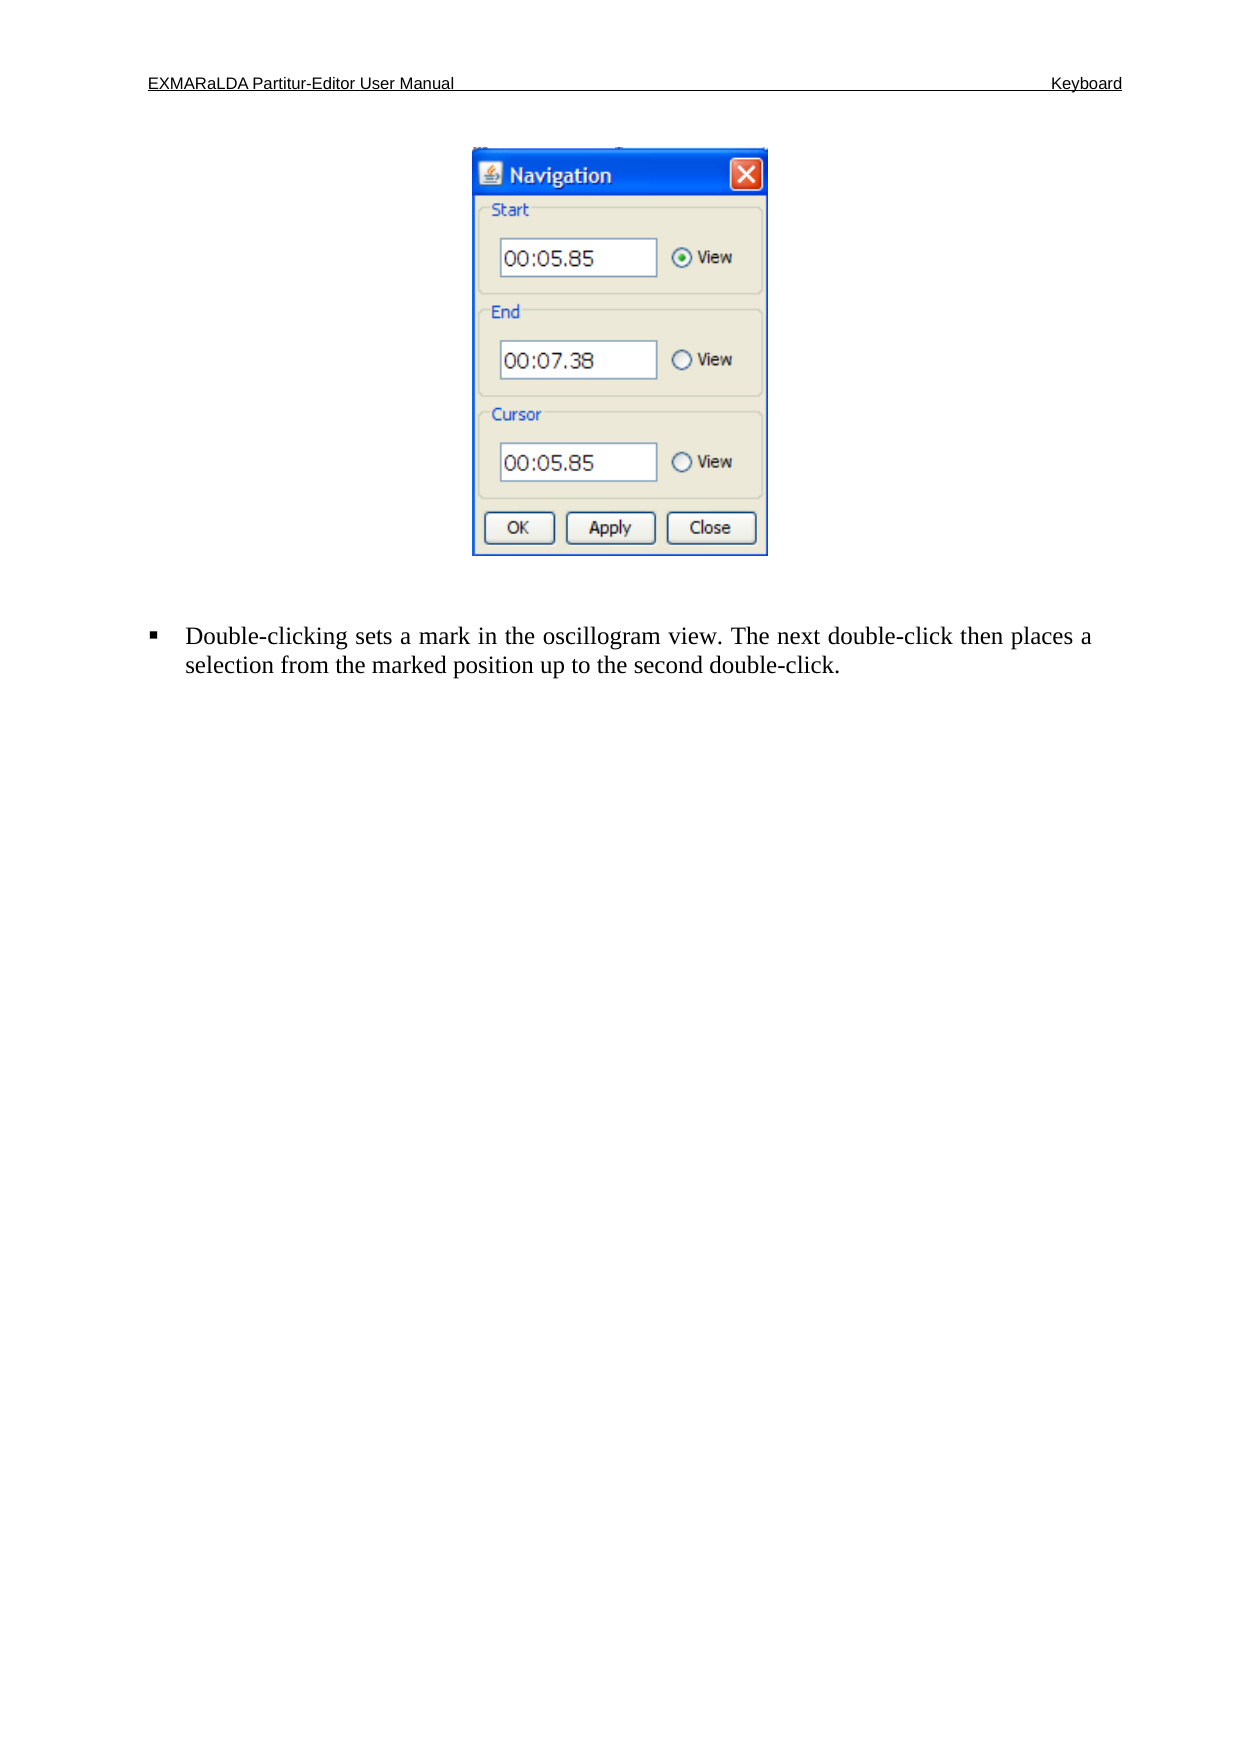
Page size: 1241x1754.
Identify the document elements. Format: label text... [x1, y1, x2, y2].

picture [472, 147, 768, 556]
text Double-clicking sets a mark in the oscillogram view. The next double-click then places a selection from the marked position up to the second double-click. [148, 621, 1093, 679]
